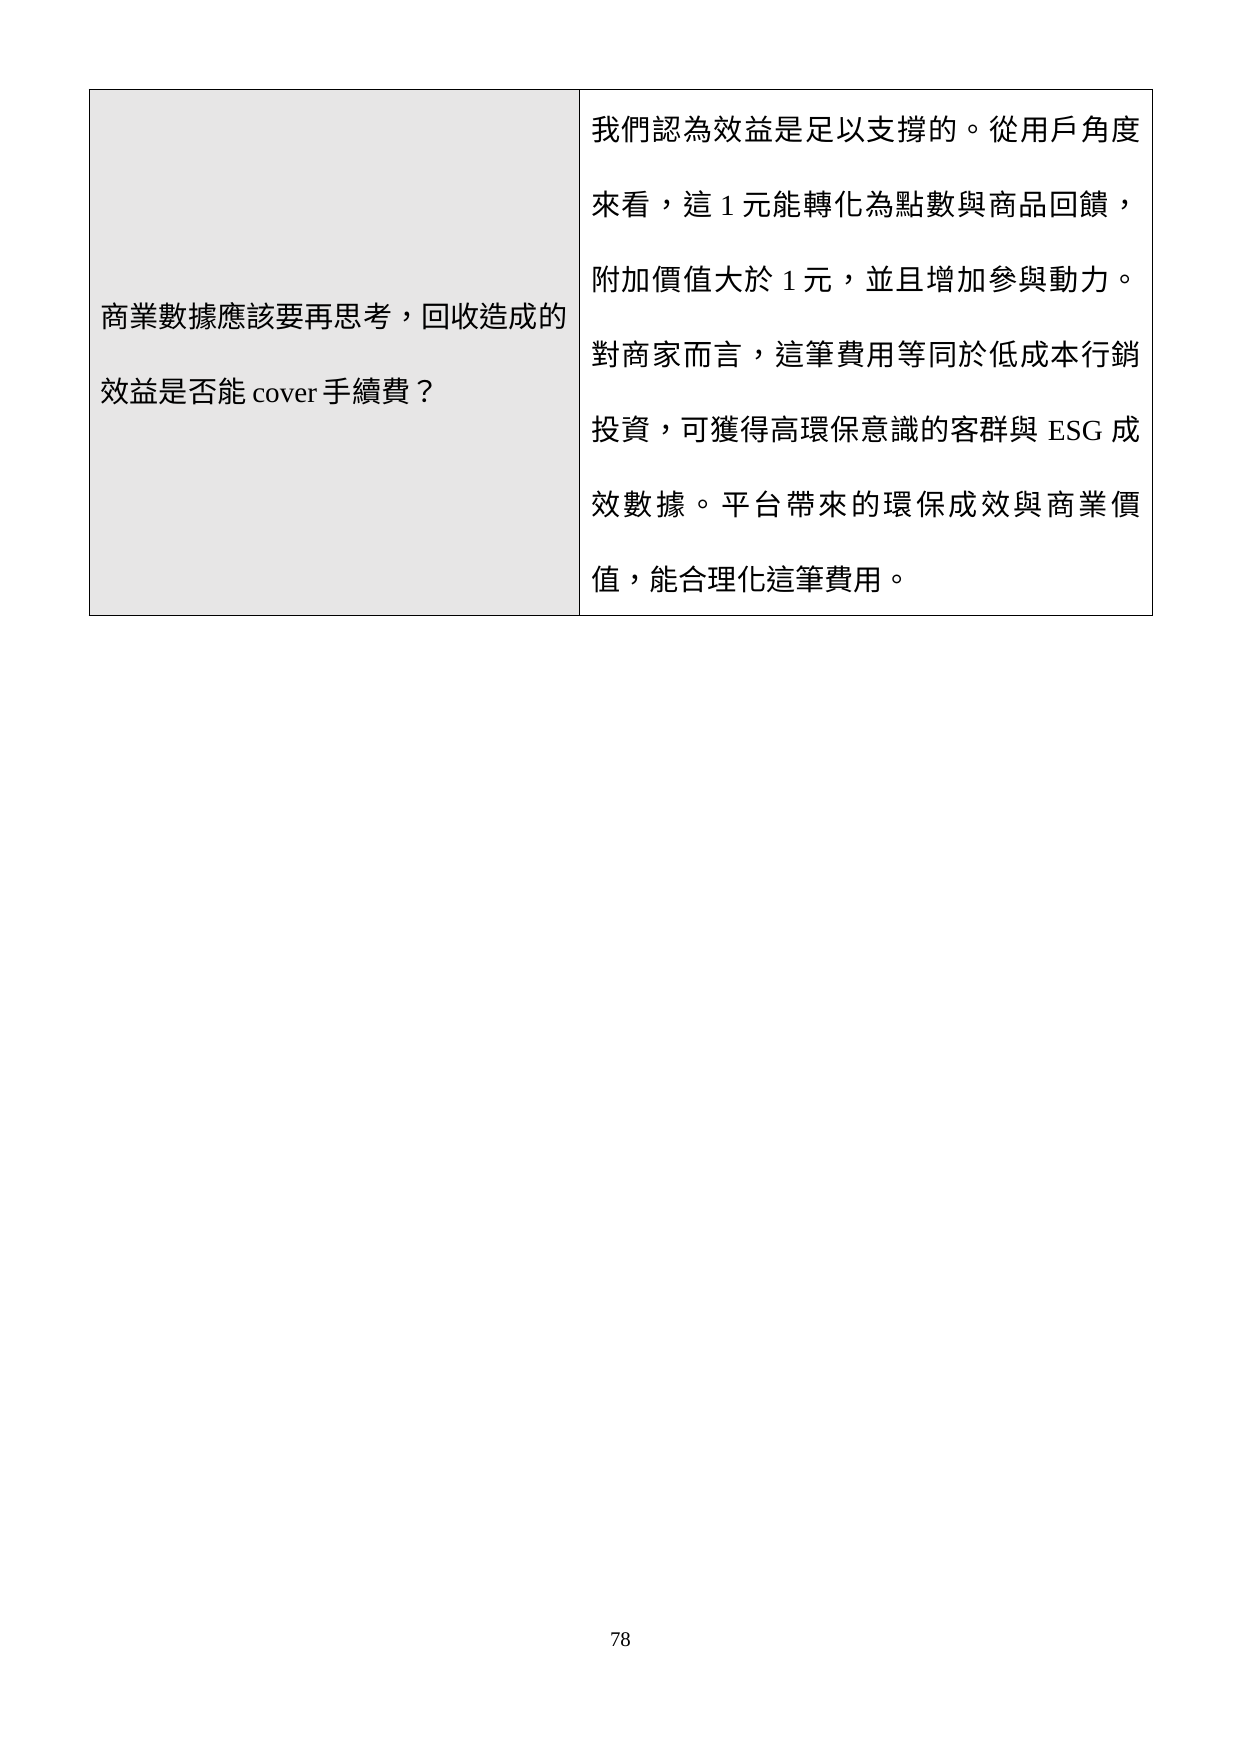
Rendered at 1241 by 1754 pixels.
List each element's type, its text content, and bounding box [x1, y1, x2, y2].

table_cell 我們認為效益是足以支撐的。從用戶角度來看，這1元能轉化為點數與商品回饋，附加價值大於1元，並且增加參與動力。對商家而言，這筆費用等同於低成本行銷投資，可獲得高環保意識的客群與 ESG 成效數據。平台帶來的環保成效與商業價值，能合理化這筆費用。 [580, 90, 1152, 615]
table_cell 商業數據應該要再思考，回收造成的效益是否能cover手續費？ [90, 90, 579, 615]
